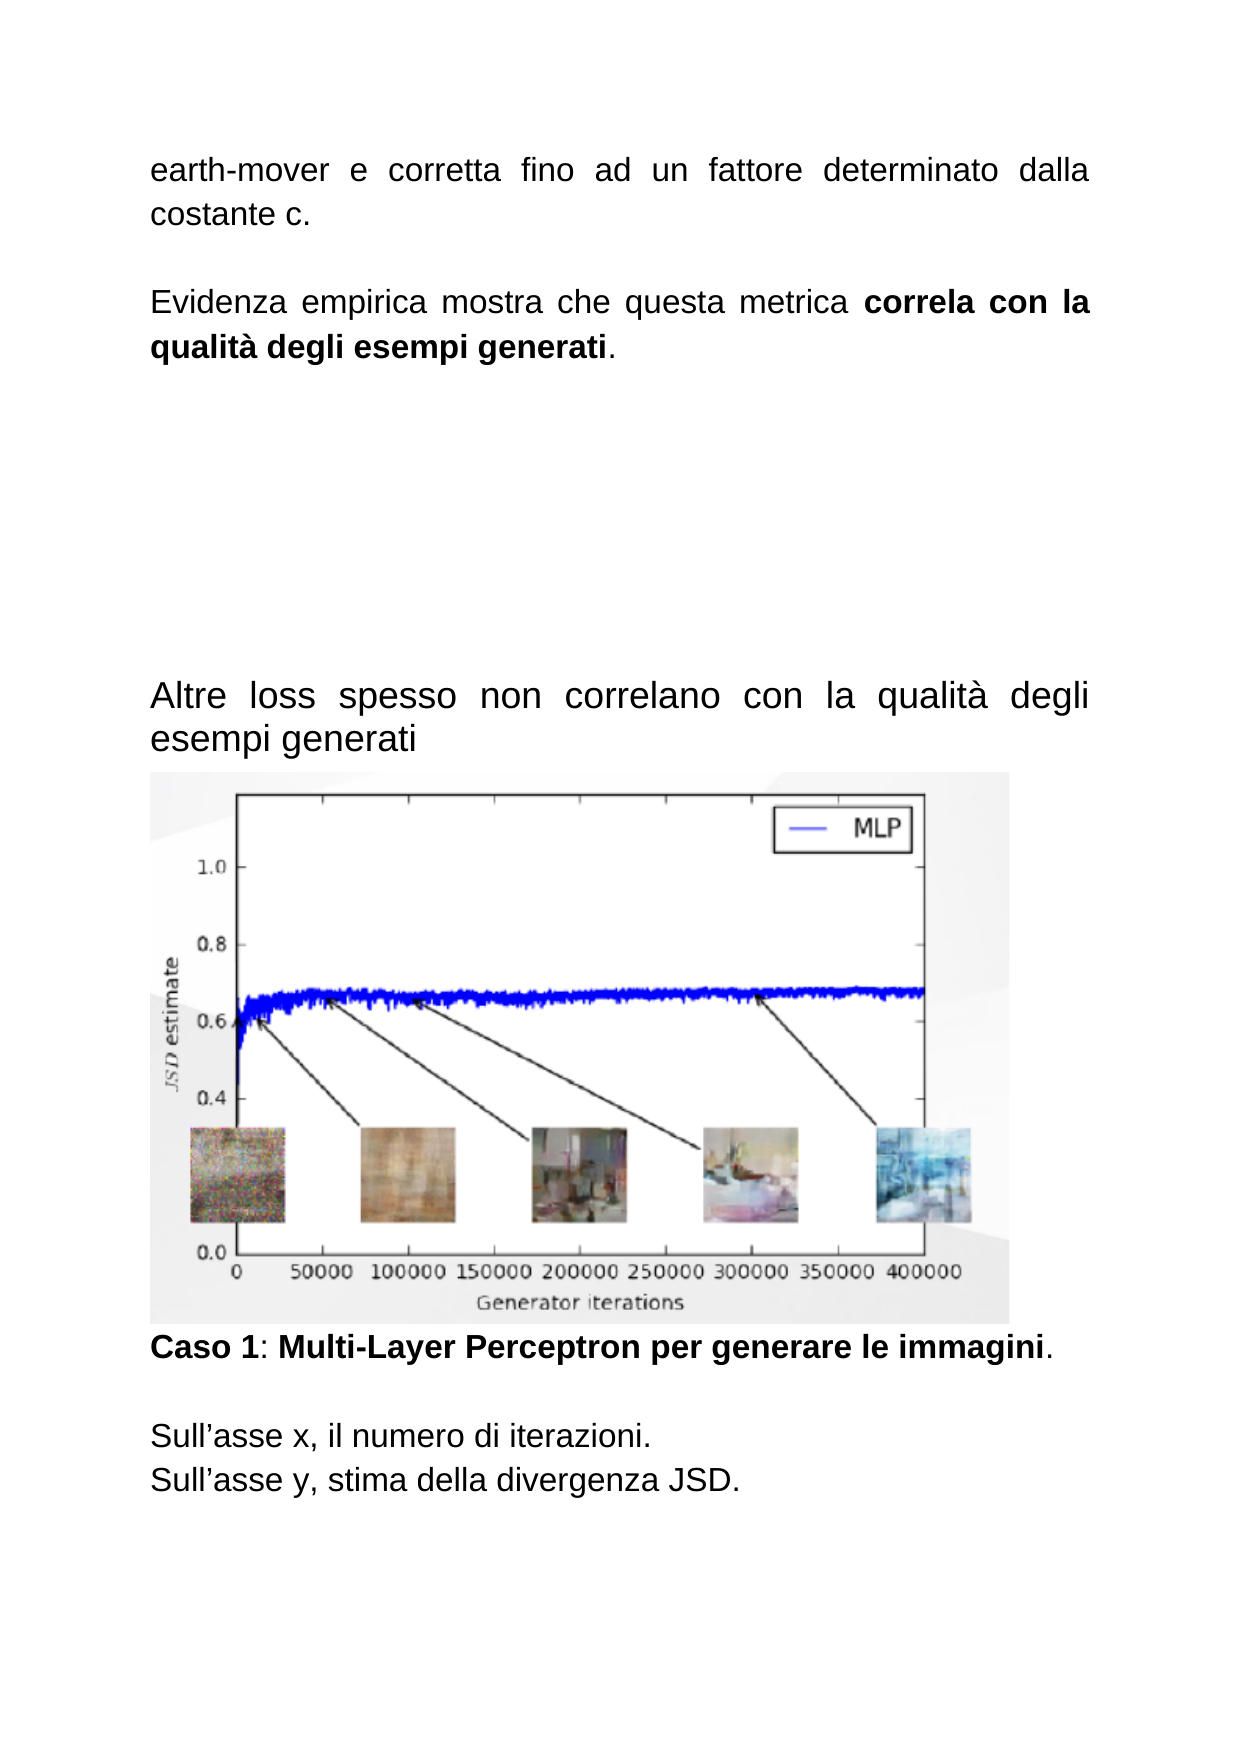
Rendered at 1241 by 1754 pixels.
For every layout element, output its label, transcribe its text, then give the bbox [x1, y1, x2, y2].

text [150, 150, 1090, 233]
text Sull’asse y, stima della divergenza JSD. [150, 1460, 1090, 1498]
picture [150, 772, 1010, 1324]
text Caso 1: Multi-Layer Perceptron per generare le immagini. [150, 1327, 1090, 1366]
text Sull’asse x, il numero di iterazioni. [150, 1416, 1090, 1454]
text Evidenza empirica mostra che questa metrica correla con la qualità degli esempi generati. [150, 282, 1090, 365]
subtitle Altre loss spesso non correlano con la qualità degli esempi generati [150, 673, 1090, 759]
